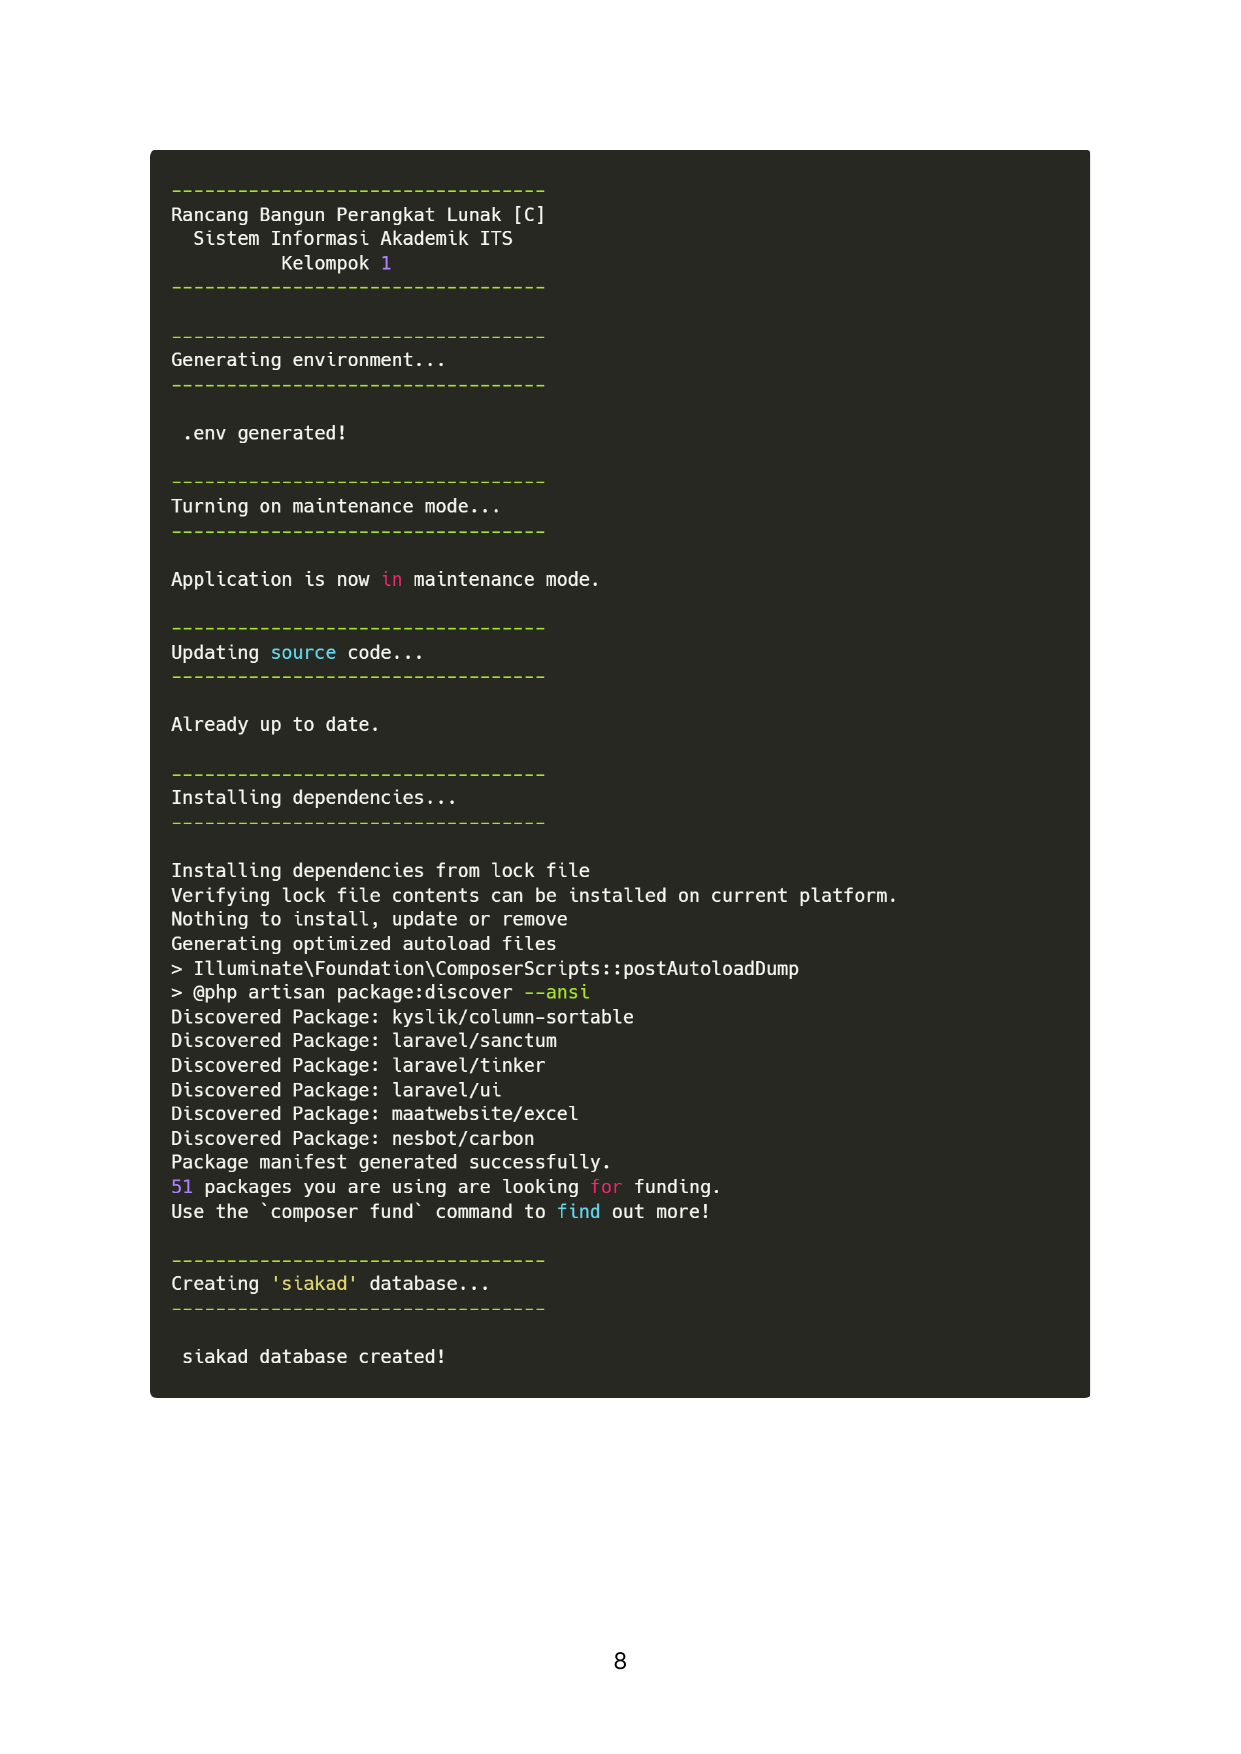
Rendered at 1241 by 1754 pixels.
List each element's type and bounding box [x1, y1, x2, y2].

picture [150, 150, 1091, 1398]
